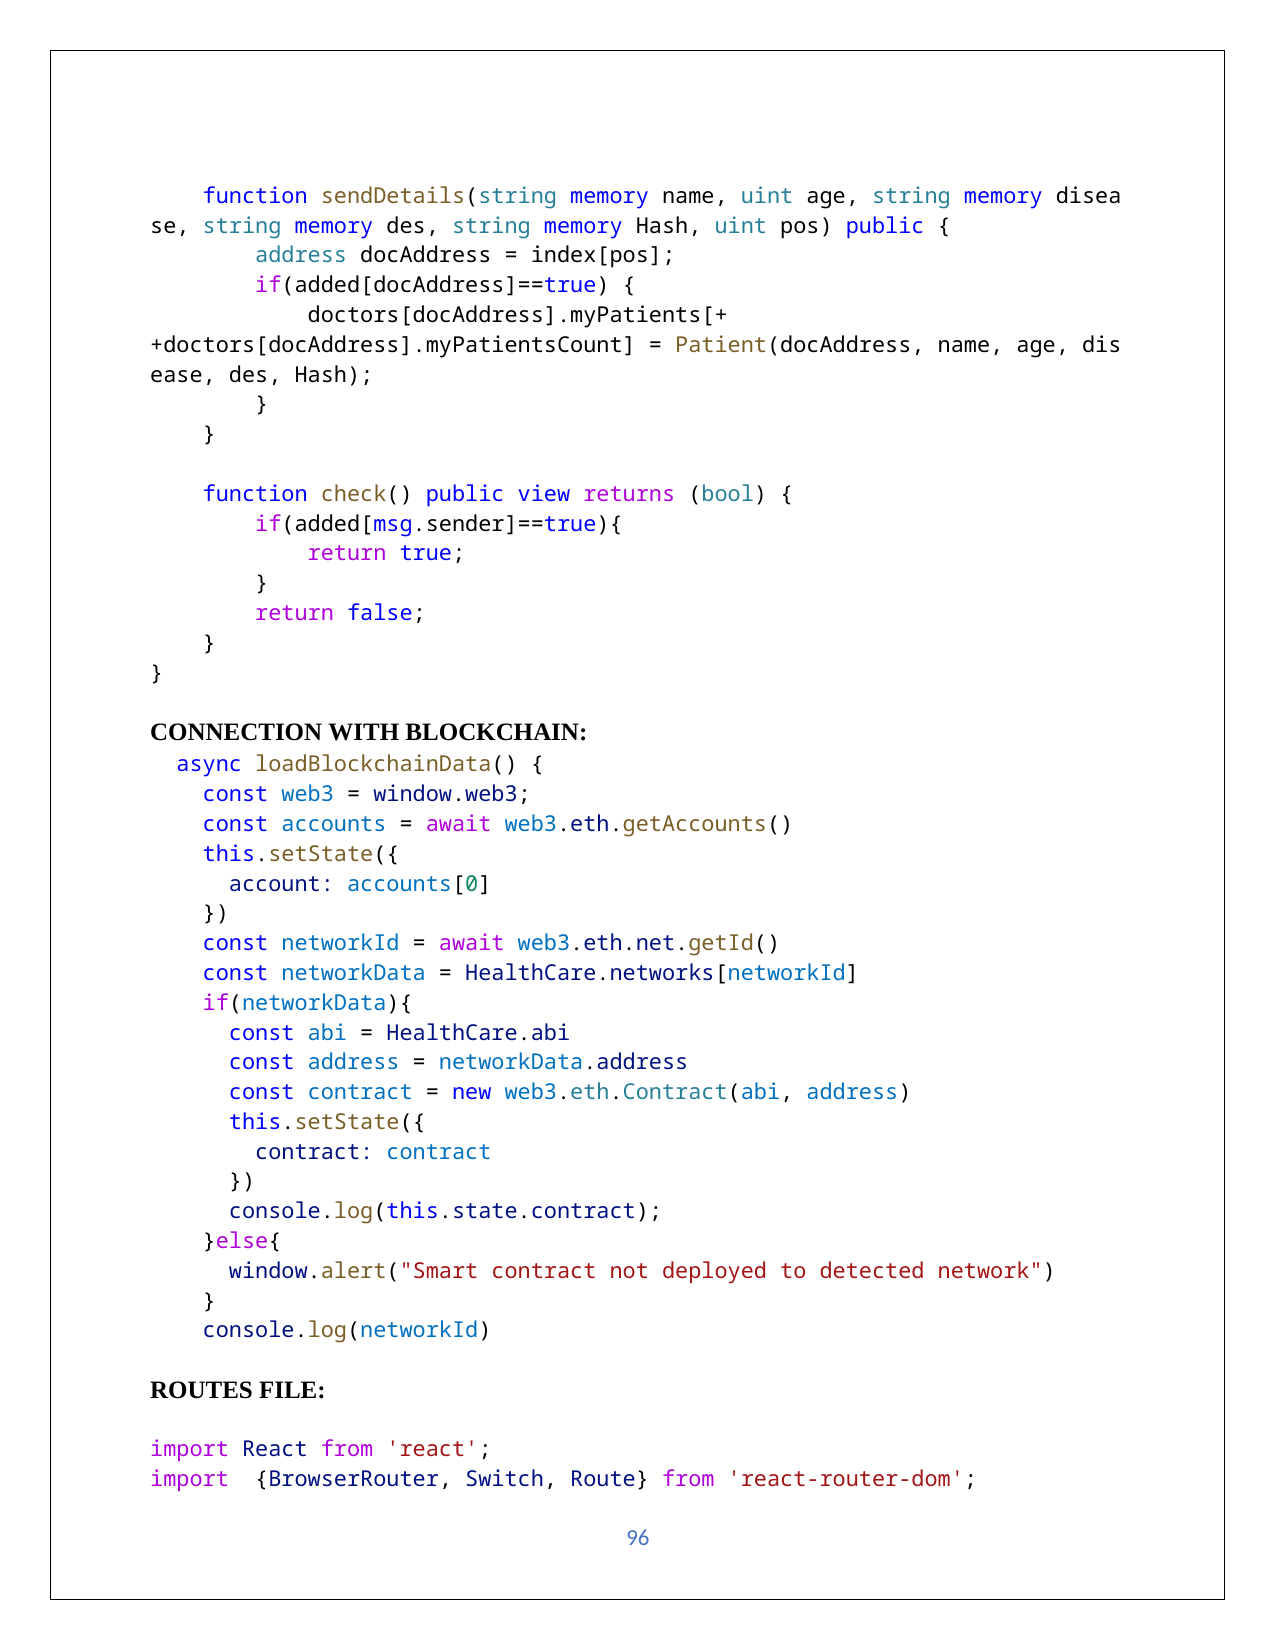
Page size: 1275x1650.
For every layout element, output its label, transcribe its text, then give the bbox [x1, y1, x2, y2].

text function sendDetails(string memory name, uint age, string memory disease, string memory des, string memory Hash, uint pos) public { [150, 180, 1125, 239]
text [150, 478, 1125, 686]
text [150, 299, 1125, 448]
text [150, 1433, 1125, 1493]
text if(added[docAddress]==true) { [150, 269, 1125, 299]
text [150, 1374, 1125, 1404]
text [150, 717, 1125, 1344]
text address docAddress = index[pos]; [150, 239, 1125, 269]
